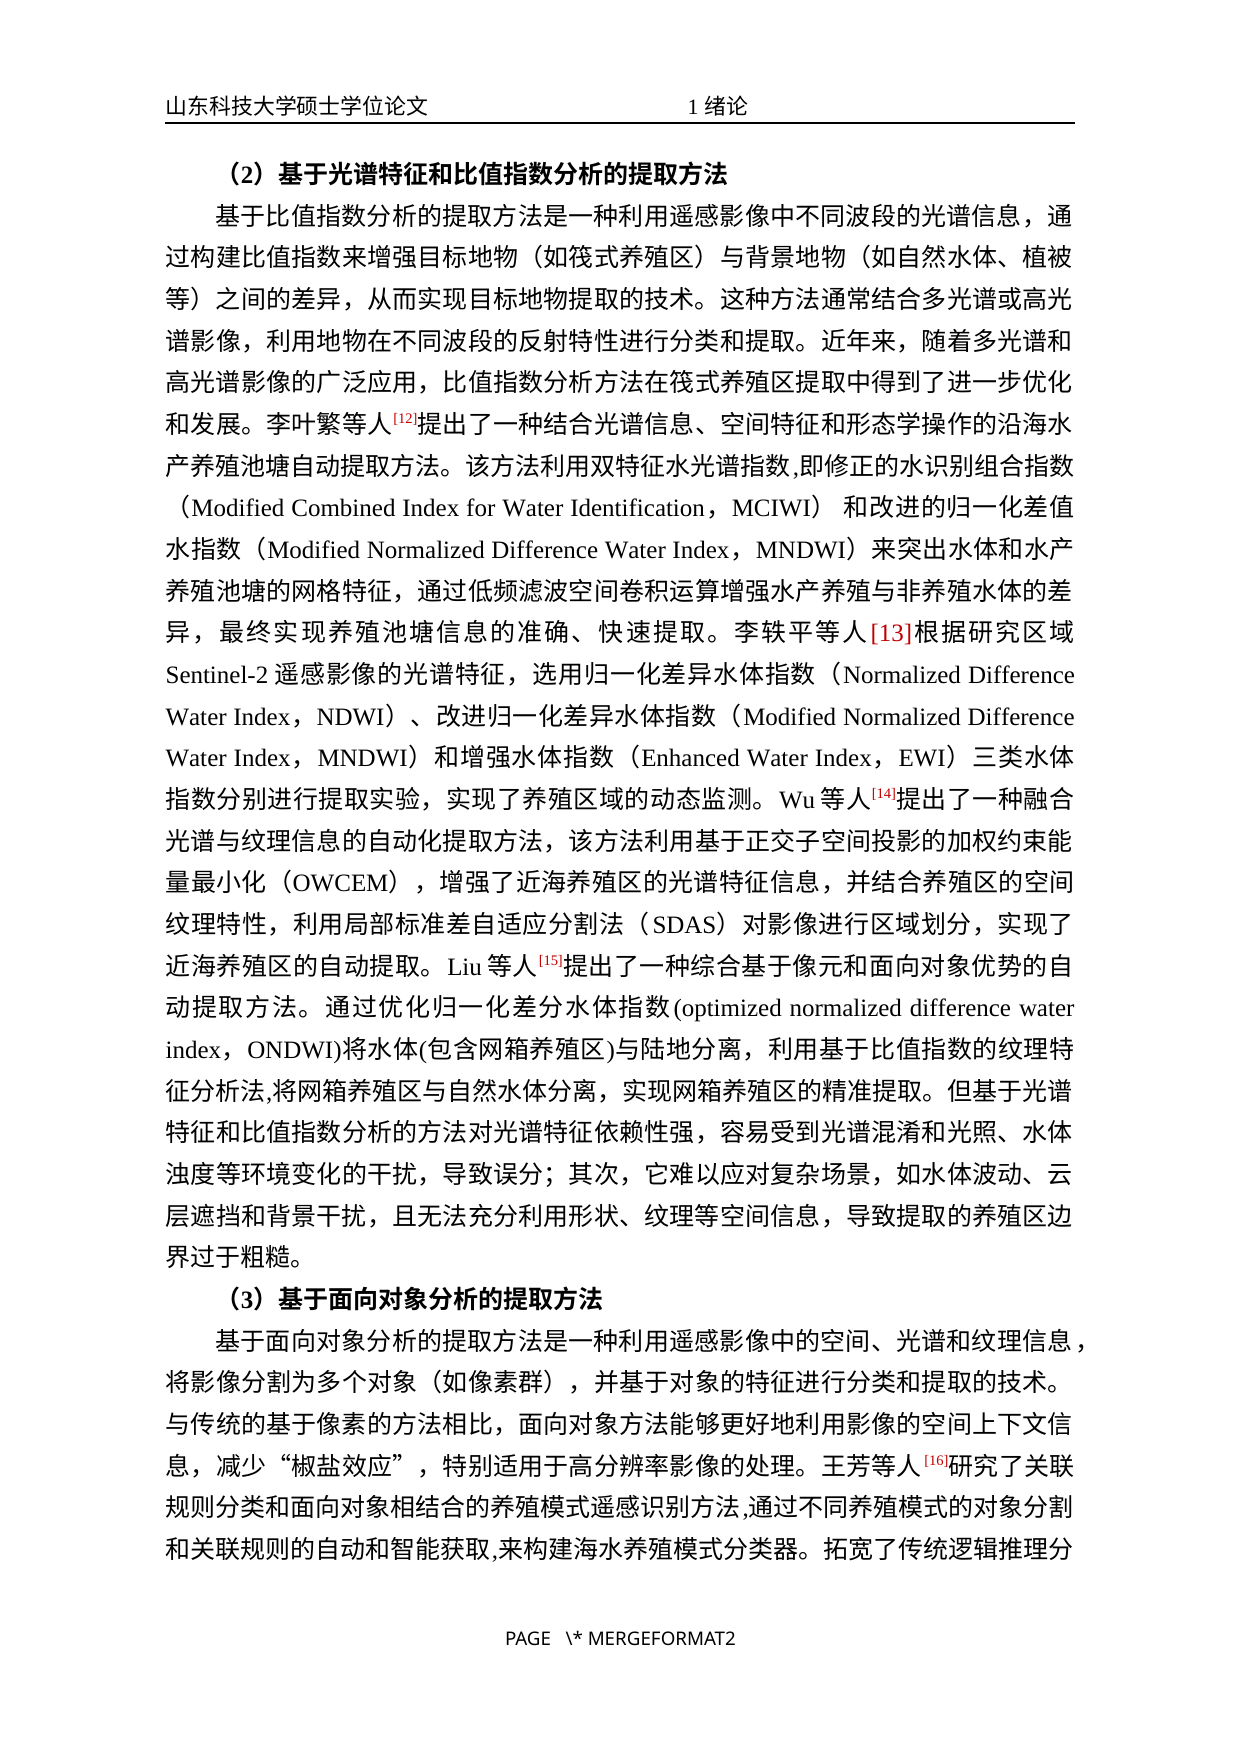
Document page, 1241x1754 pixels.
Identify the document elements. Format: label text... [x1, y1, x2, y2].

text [165, 1317, 1075, 1567]
text 基于比值指数分析的提取方法是一种利用遥感影像中不同波段的光谱信息，通过构建比值指数来增强目标地物（如筏式养殖区）与背景地物（如自然水体、植被等）之间的差异，从而实现目标地物提取的技术。这种方法通常结合多光谱或高光谱影像，利用地物在不同波段的反射特性进行分类和提取。近年来，随着多光谱和高光谱影像的广泛应用，比值指数分析方法在筏式养殖区提取中得到了进一步优化和发展。李叶繁等人[12]提出了一种结合光谱信息、空间特征和形态学操作的沿海水产养殖池塘自动提取方法。该方法利用双特征水光谱指数,即修正的水识别组合指数（Modified Combined Index for Water Identification，MCIWI） 和改进的归一化差值水指数（Modified Normalized Difference Water Index，MNDWI）来突出水体和水产养殖池塘的网格特征，通过低频滤波空间卷积运算增强水产养殖与非养殖水体的差异，最终实现养殖池塘信息的准确、快速提取。李轶平等人[13]根据研究区域Sentinel-2遥感影像的光谱特征，选用归一化差异水体指数（Normalized Difference Water Index，NDWI）、改进归一化差异水体指数（Modified Normalized Difference Water Index，MNDWI）和增强水体指数（Enhanced Water Index，EWI）三类水体指数分别进行提取实验，实现了养殖区域的动态监测。Wu等人[14]提出了一种融合光谱与纹理信息的自动化提取方法，该方法利用基于正交子空间投影的加权约束能量最小化（OWCEM），增强了近海养殖区的光谱特征信息，并结合养殖区的空间纹理特性，利用局部标准差自适应分割法（SDAS）对影像进行区域划分，实现了近海养殖区的自动提取。Liu等人[15]提出了一种综合基于像元和面向对象优势的自动提取方法。通过优化归一化差分水体指数(optimized normalized difference water index，ONDWI)将水体(包含网箱养殖区)与陆地分离，利用基于比值指数的纹理特征分析法,将网箱养殖区与自然水体分离，实现网箱养殖区的精准提取。但基于光谱特征和比值指数分析的方法对光谱特征依赖性强，容易受到光谱混淆和光照、水体浊度等环境变化的干扰，导致误分；其次，它难以应对复杂场景，如水体波动、云层遮挡和背景干扰，且无法充分利用形状、纹理等空间信息，导致提取的养殖区边界过于粗糙。 [165, 192, 1075, 1275]
list 基于面向对象分析的提取方法 [165, 1275, 1075, 1317]
list 基于光谱特征和比值指数分析的提取方法 [165, 150, 1075, 192]
